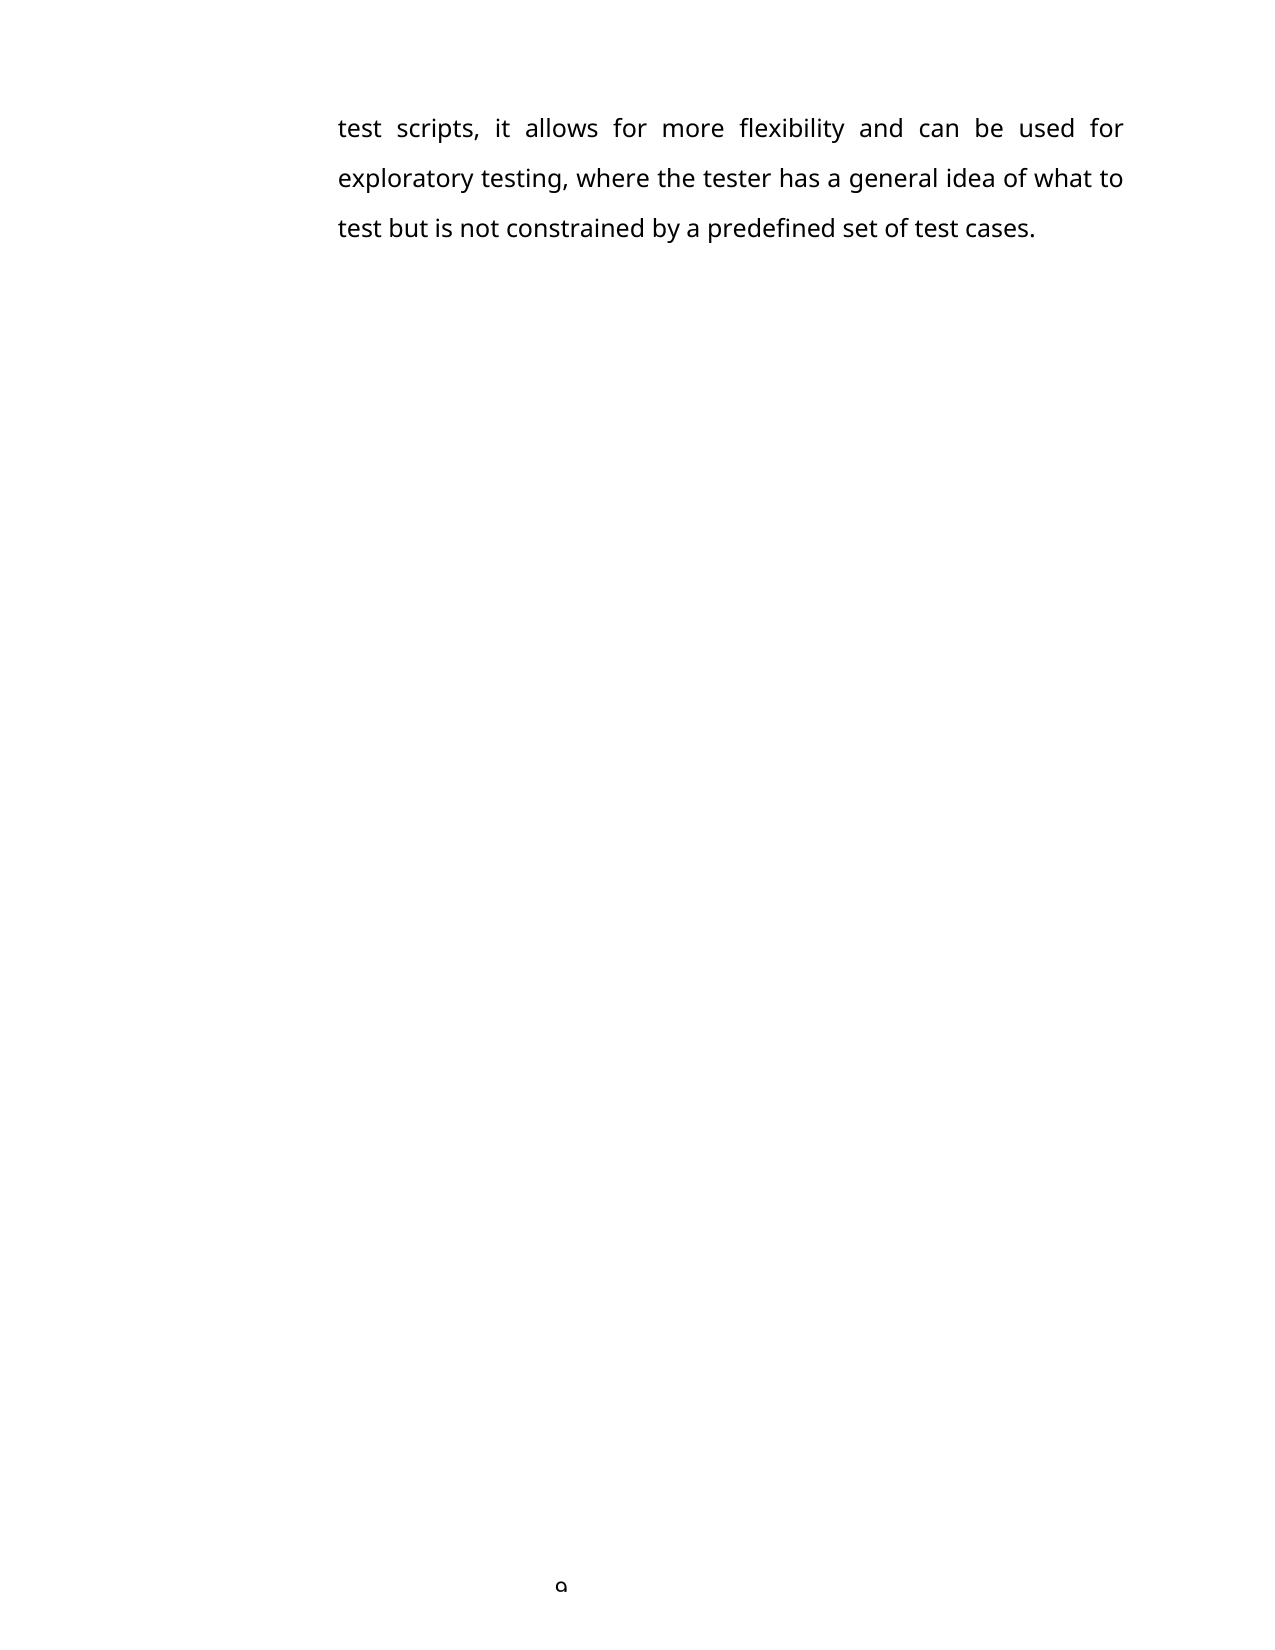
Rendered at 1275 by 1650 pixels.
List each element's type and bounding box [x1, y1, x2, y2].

list [300, 110, 1125, 245]
